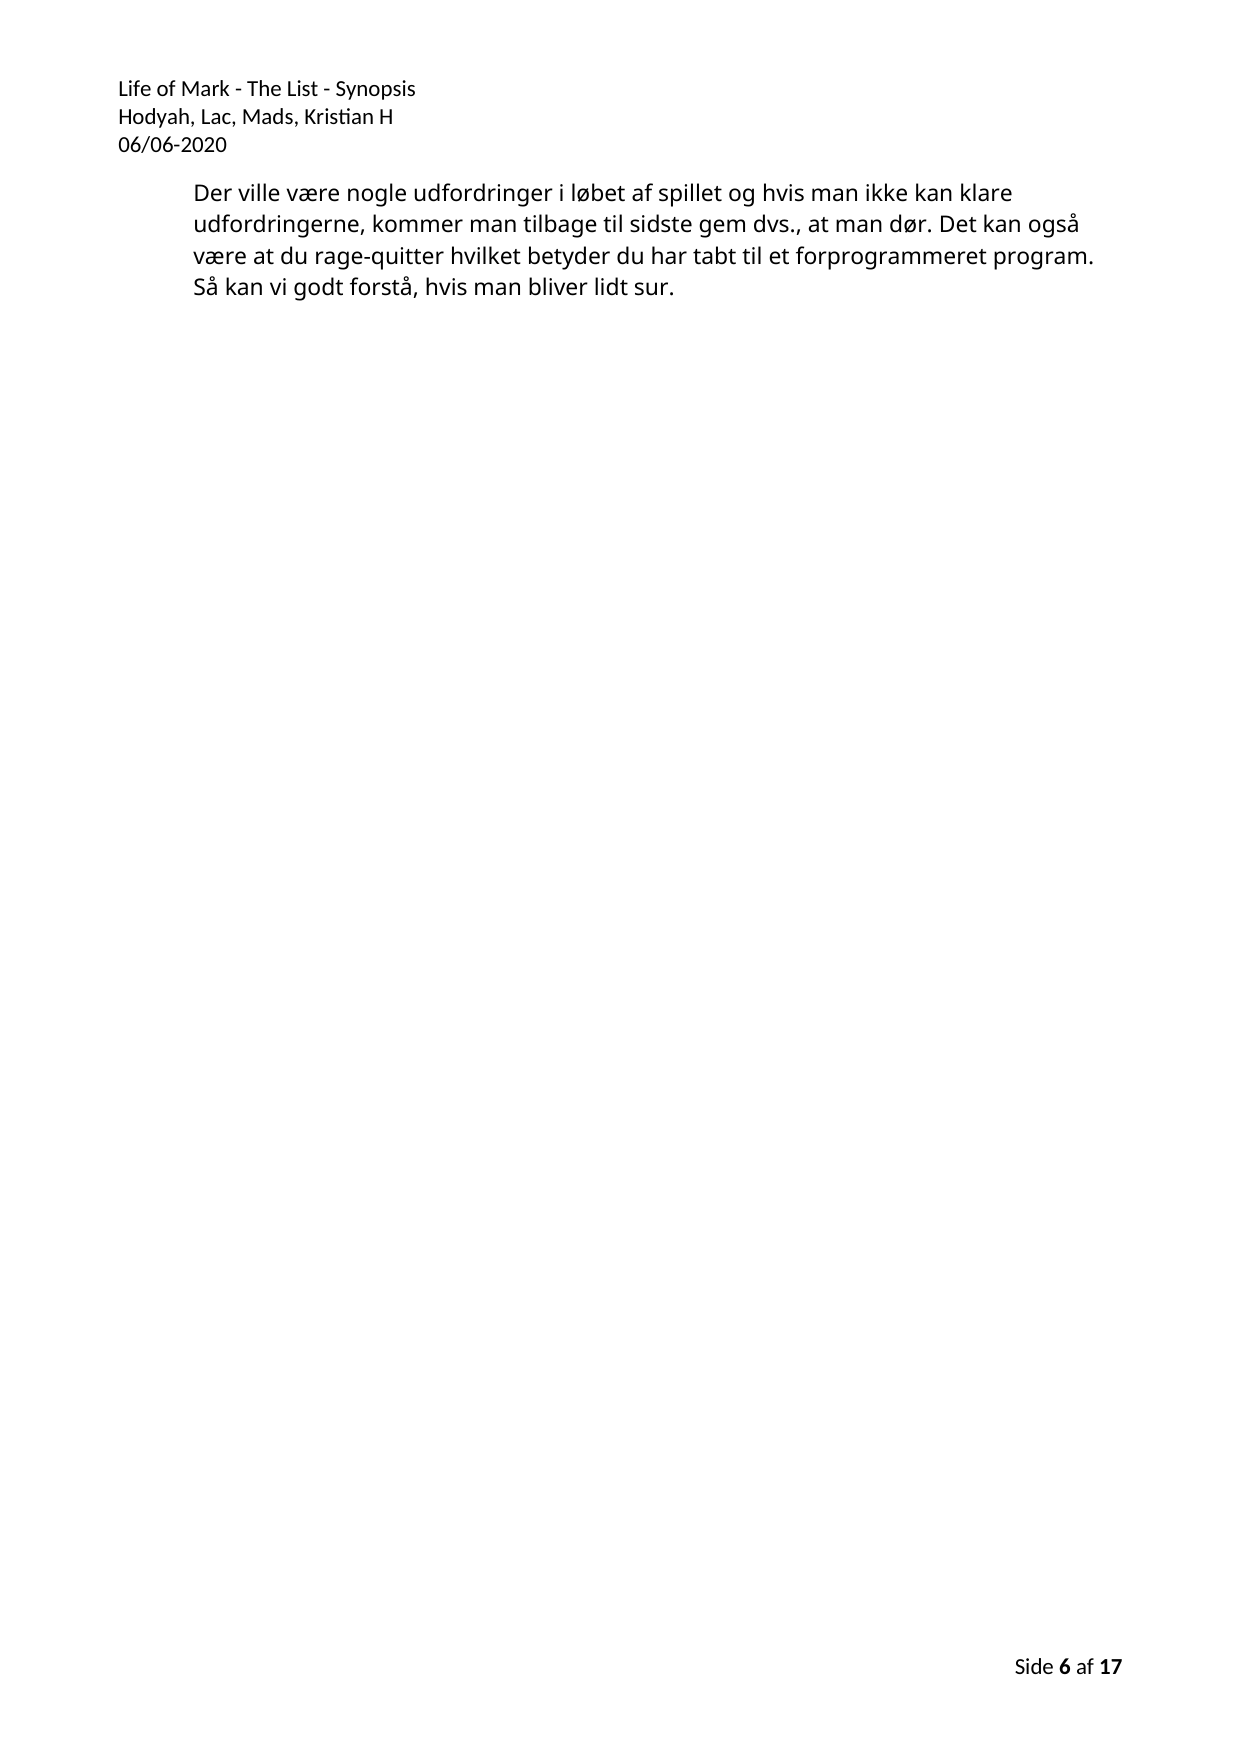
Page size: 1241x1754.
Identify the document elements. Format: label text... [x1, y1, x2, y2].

list Der ville være nogle udfordringer i løbet af spillet og hvis man ikke kan klare udfordringerne, kommer man tilbage til sidste gem dvs., at man dør. Det kan også være at du rage-quitter hvilket betyder du har tabt til et forprogrammeret program. Så kan vi godt forstå, hvis man bliver lidt sur. [193, 177, 1122, 302]
